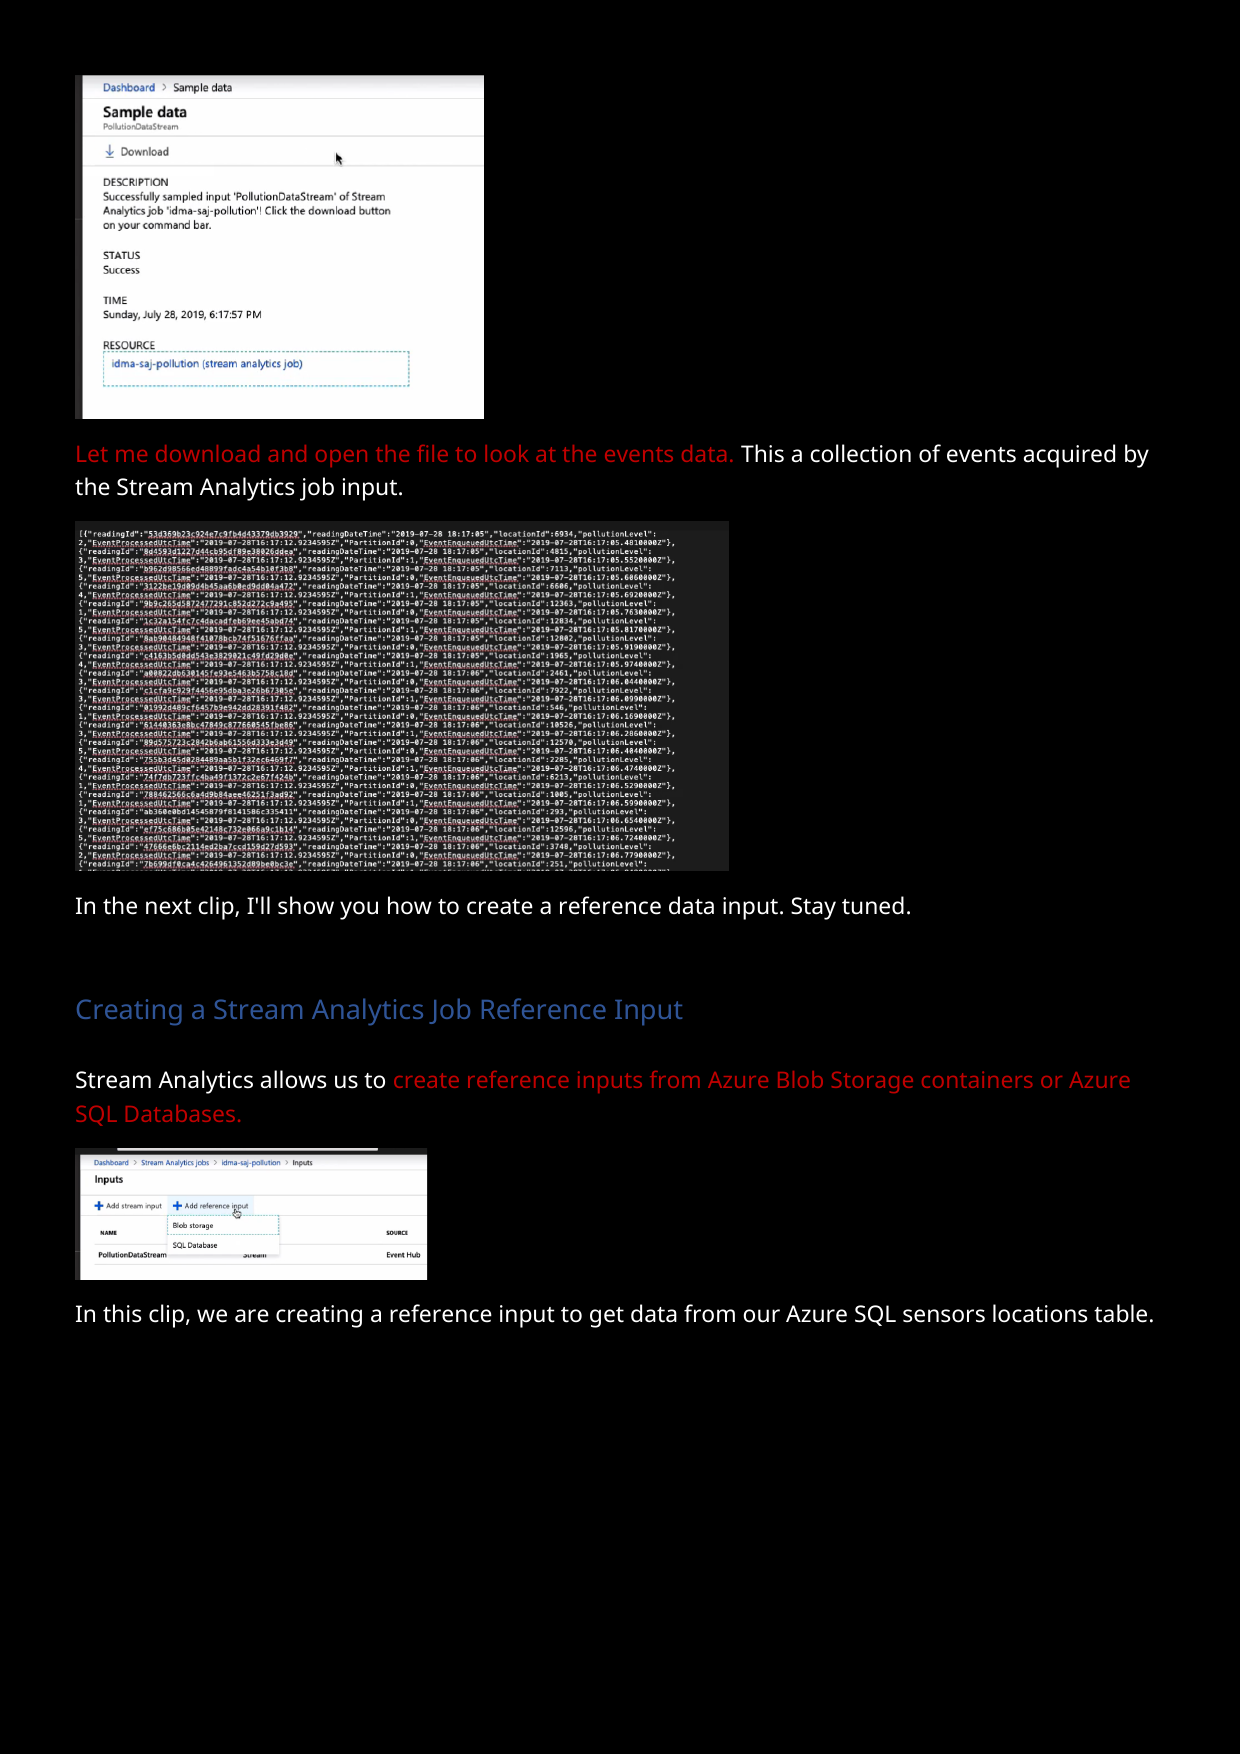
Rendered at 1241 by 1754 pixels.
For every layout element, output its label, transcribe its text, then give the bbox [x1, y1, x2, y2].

text Let me download and open the file to look at the events data. This a collection of events acquired by the Stream Analytics job input. [75, 437, 1165, 502]
text In the next clip, I'll show you how to create a reference data input. Stay tuned. [75, 890, 1165, 921]
subtitle Creating a Stream Analytics Job Reference Input [75, 991, 1165, 1027]
picture [75, 521, 729, 871]
text Stream Analytics allows us to create reference inputs from Azure Blob Storage containers or Azure SQL Databases. [75, 1030, 1165, 1129]
text In this clip, we are creating a reference input to get data from our Azure SQL sensors locations table. [75, 1298, 1165, 1329]
picture [75, 1148, 428, 1280]
picture [75, 75, 484, 419]
